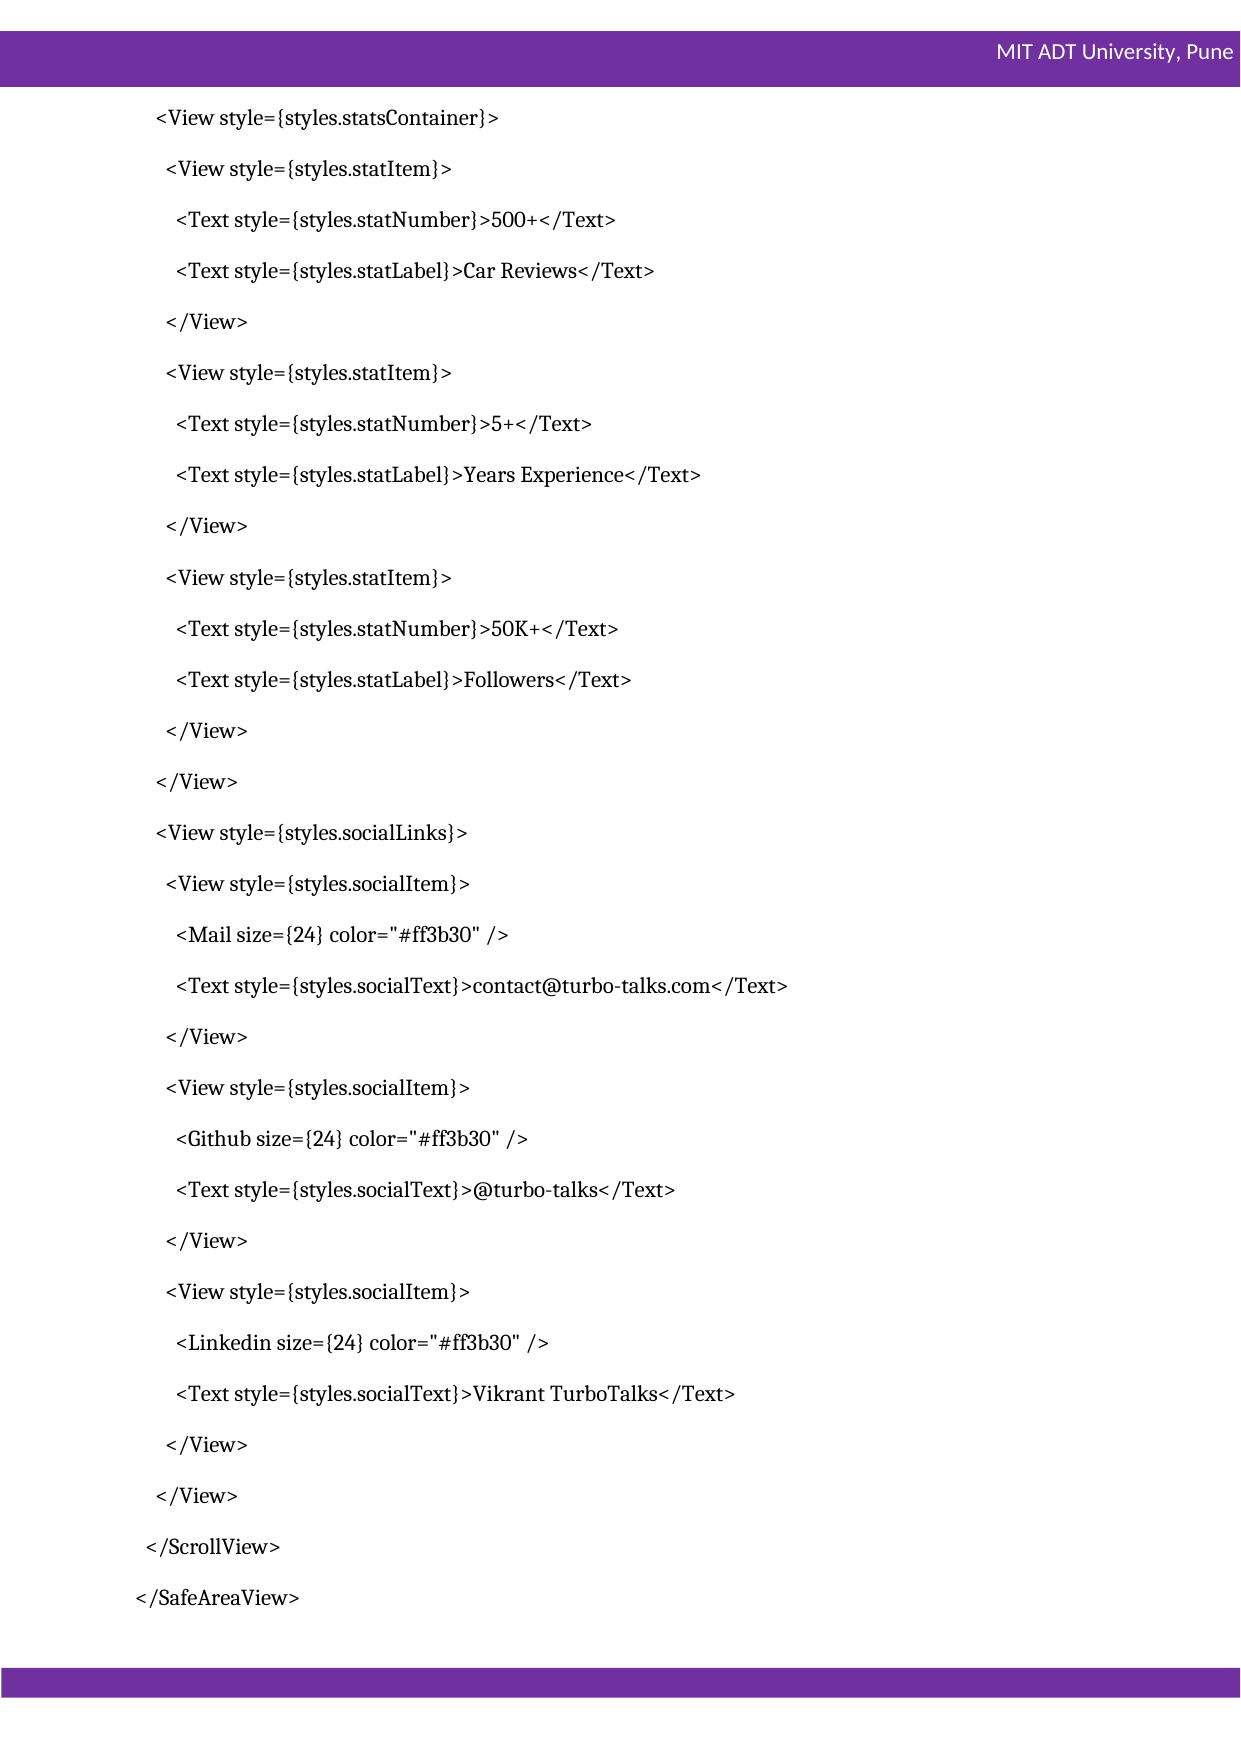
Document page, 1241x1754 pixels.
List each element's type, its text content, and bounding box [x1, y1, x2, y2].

text <View style={styles.socialItem}> [120, 871, 1195, 897]
text </SafeAreaView> [120, 1585, 1195, 1612]
text <View style={styles.statItem}> [120, 360, 1195, 387]
text </View> [120, 768, 1195, 795]
text <View style={styles.statItem}> [120, 156, 1195, 182]
text </View> [120, 1228, 1195, 1254]
text <Text style={styles.statNumber}>5+</Text> [120, 411, 1195, 438]
text <Text style={styles.statLabel}>Years Experience</Text> [120, 462, 1195, 489]
text </View> [120, 717, 1195, 744]
text <Mail size={24} color="#ff3b30" /> [120, 922, 1195, 948]
text </View> [120, 309, 1195, 336]
text <Text style={styles.statLabel}>Followers</Text> [120, 666, 1195, 693]
text </View> [120, 1432, 1195, 1458]
text <View style={styles.socialItem}> [120, 1279, 1195, 1305]
text <View style={styles.socialItem}> [120, 1075, 1195, 1101]
text <Text style={styles.socialText}>Vikrant TurboTalks</Text> [120, 1381, 1195, 1407]
text <View style={styles.statItem}> [120, 564, 1195, 591]
text <Github size={24} color="#ff3b30" /> [120, 1126, 1195, 1152]
text <Text style={styles.socialText}>contact@turbo-talks.com</Text> [120, 973, 1195, 999]
text </ScrollView> [120, 1534, 1195, 1561]
text <Text style={styles.statNumber}>500+</Text> [120, 207, 1195, 233]
text <View style={styles.statsContainer}> [120, 105, 1195, 131]
text </View> [120, 513, 1195, 540]
text </View> [120, 1483, 1195, 1509]
text <Text style={styles.statNumber}>50K+</Text> [120, 615, 1195, 642]
text <Text style={styles.statLabel}>Car Reviews</Text> [120, 258, 1195, 284]
text </View> [120, 1024, 1195, 1050]
text <Text style={styles.socialText}>@turbo-talks</Text> [120, 1177, 1195, 1203]
text <Linkedin size={24} color="#ff3b30" /> [120, 1330, 1195, 1356]
text <View style={styles.socialLinks}> [120, 819, 1195, 846]
